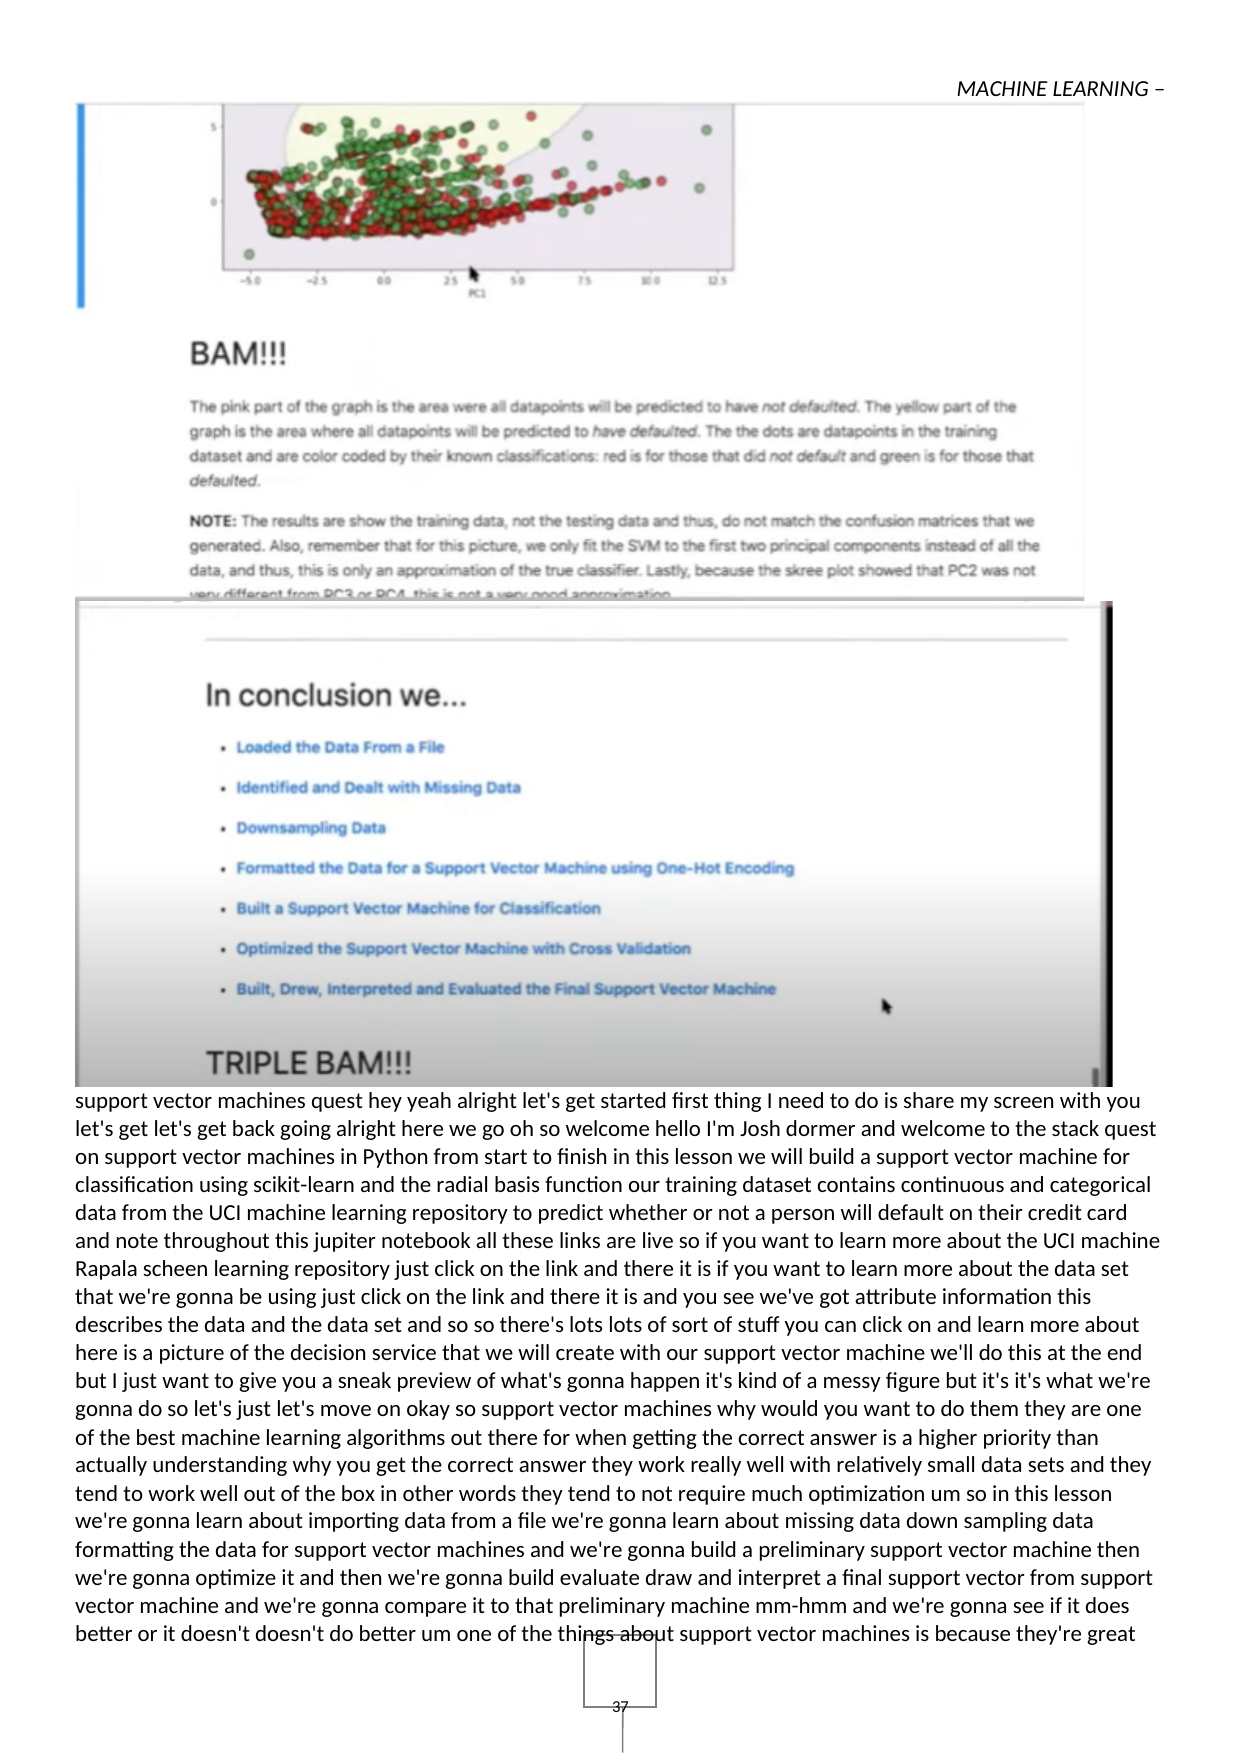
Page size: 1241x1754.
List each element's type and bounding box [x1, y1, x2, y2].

picture [75, 101, 1113, 1087]
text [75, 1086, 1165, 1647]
